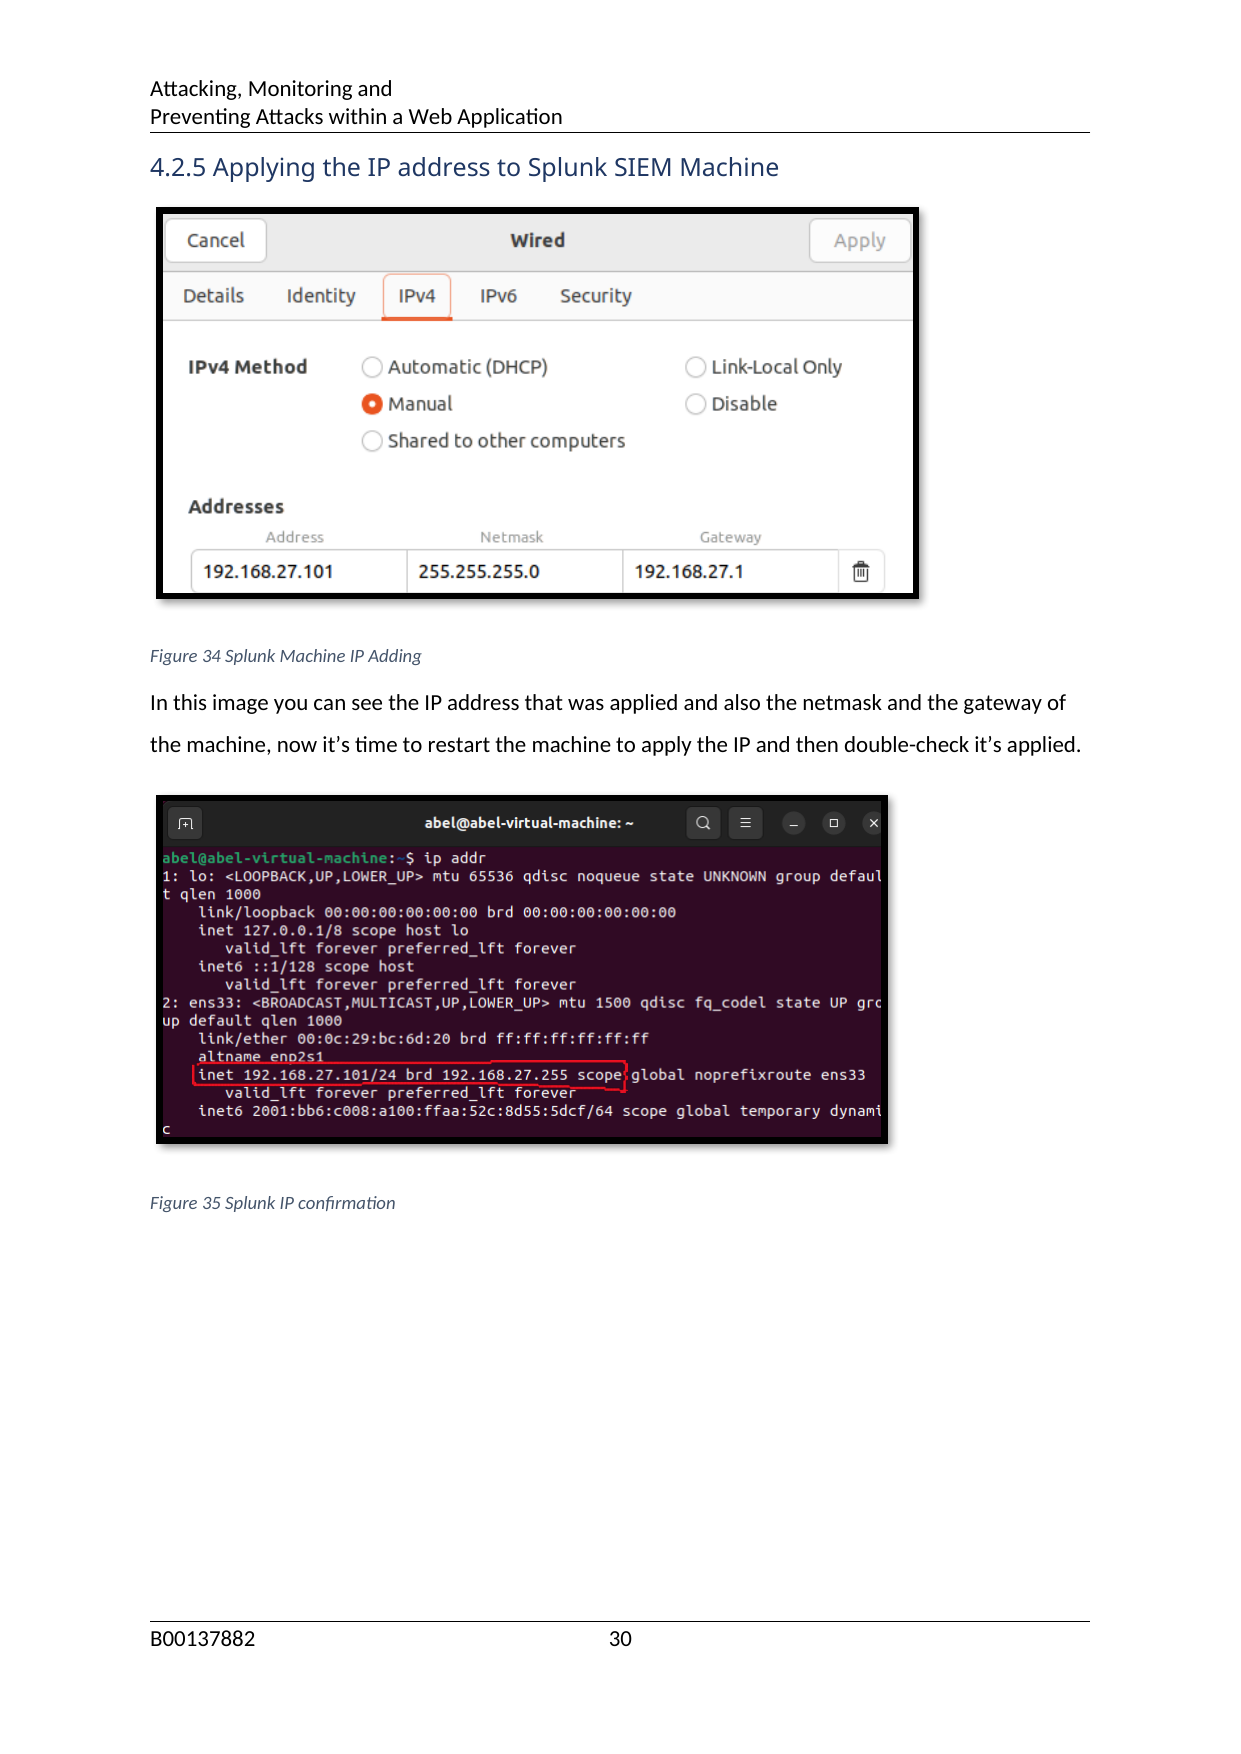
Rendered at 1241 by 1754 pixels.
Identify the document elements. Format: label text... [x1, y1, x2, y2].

text In this image you can see the IP address that was applied and also the netmask and the gateway of the machine, now it’s time to restart the machine to apply the IP and then double-check it’s applied. [150, 688, 1090, 758]
picture [163, 214, 913, 593]
text Figure 35 Splunk IP confirmation [150, 1191, 1090, 1214]
subtitle 4.2.5 Applying the IP address to Splunk SIEM Machine [150, 150, 1090, 184]
text Figure 34 Splunk Machine IP Adding [150, 644, 1090, 667]
picture [163, 801, 881, 1137]
